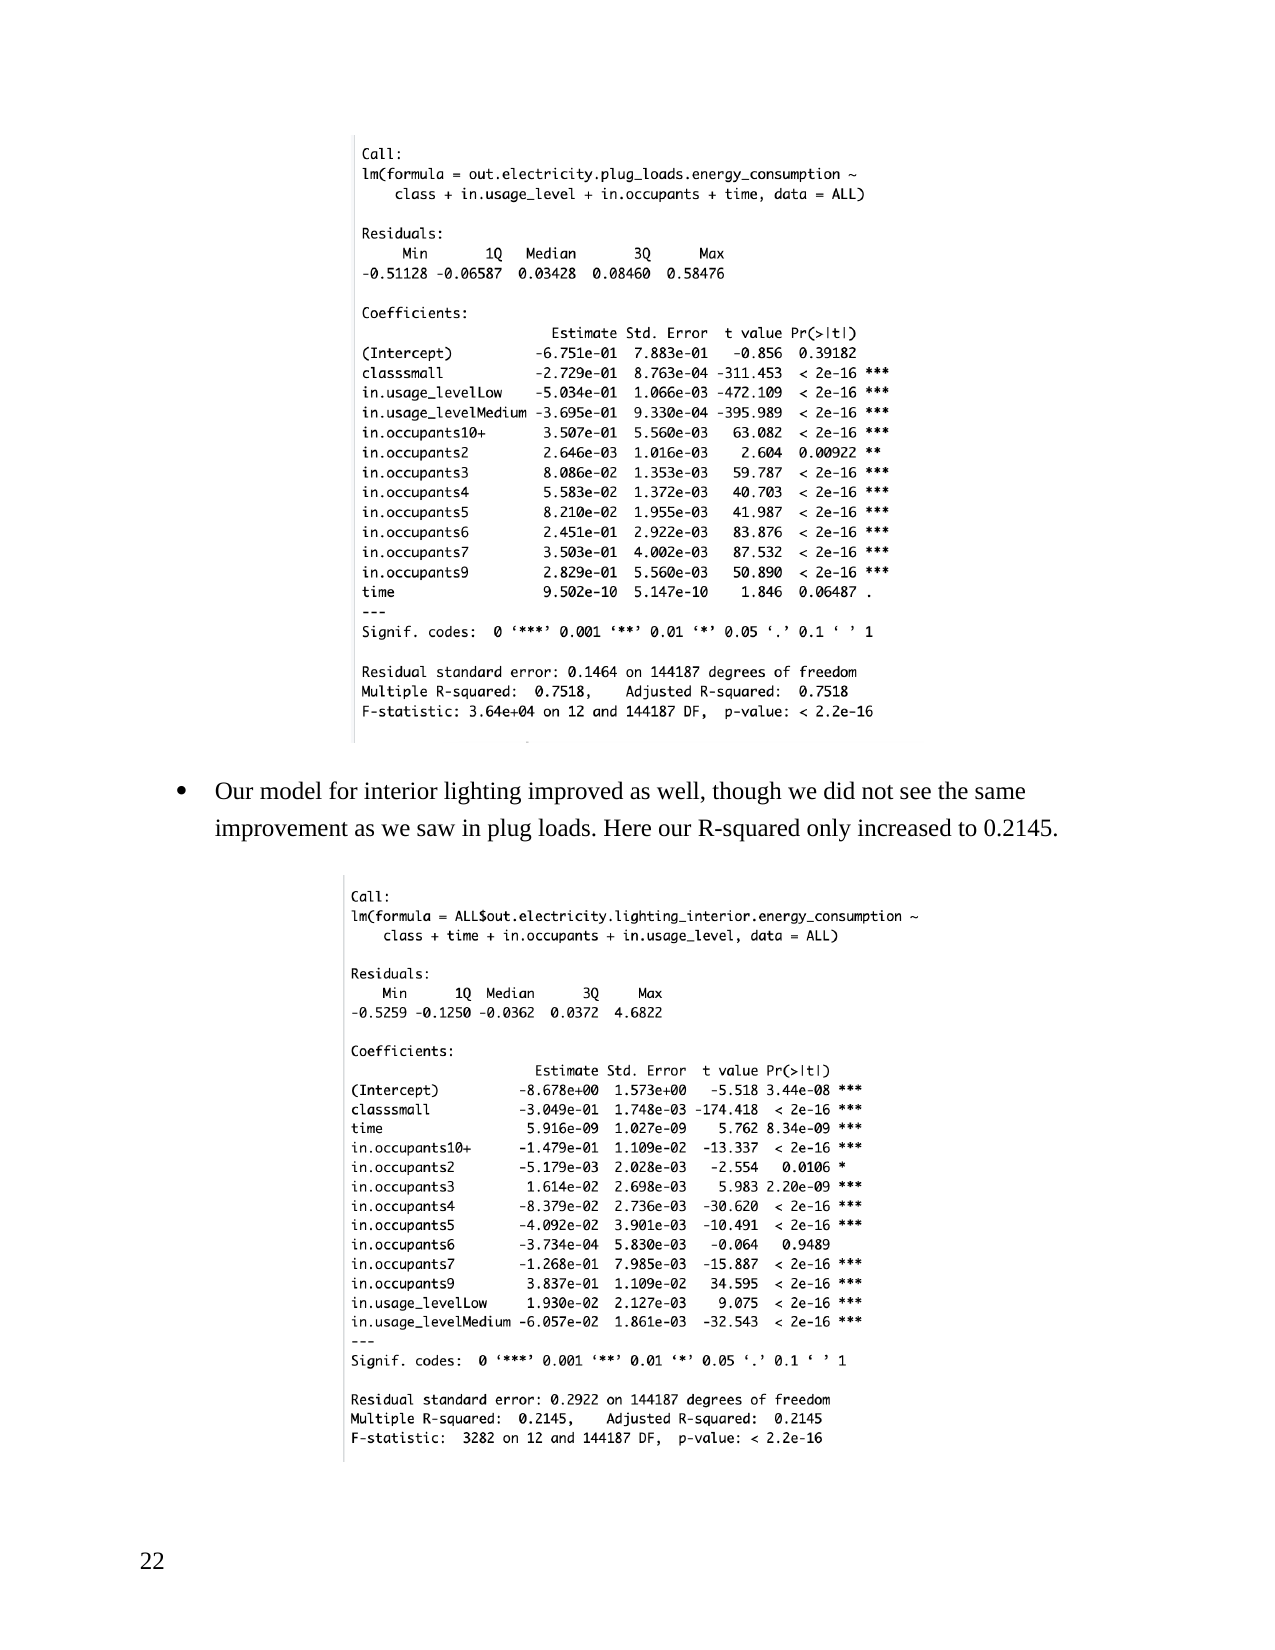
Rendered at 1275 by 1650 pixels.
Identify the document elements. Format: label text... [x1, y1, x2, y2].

list Our model for interior lighting improved as well, though we did not see the same improvement as we saw in plug loads. Here our R-squared only increased to 0.2145. [177, 776, 1136, 842]
picture [350, 135, 925, 743]
picture [343, 875, 932, 1462]
